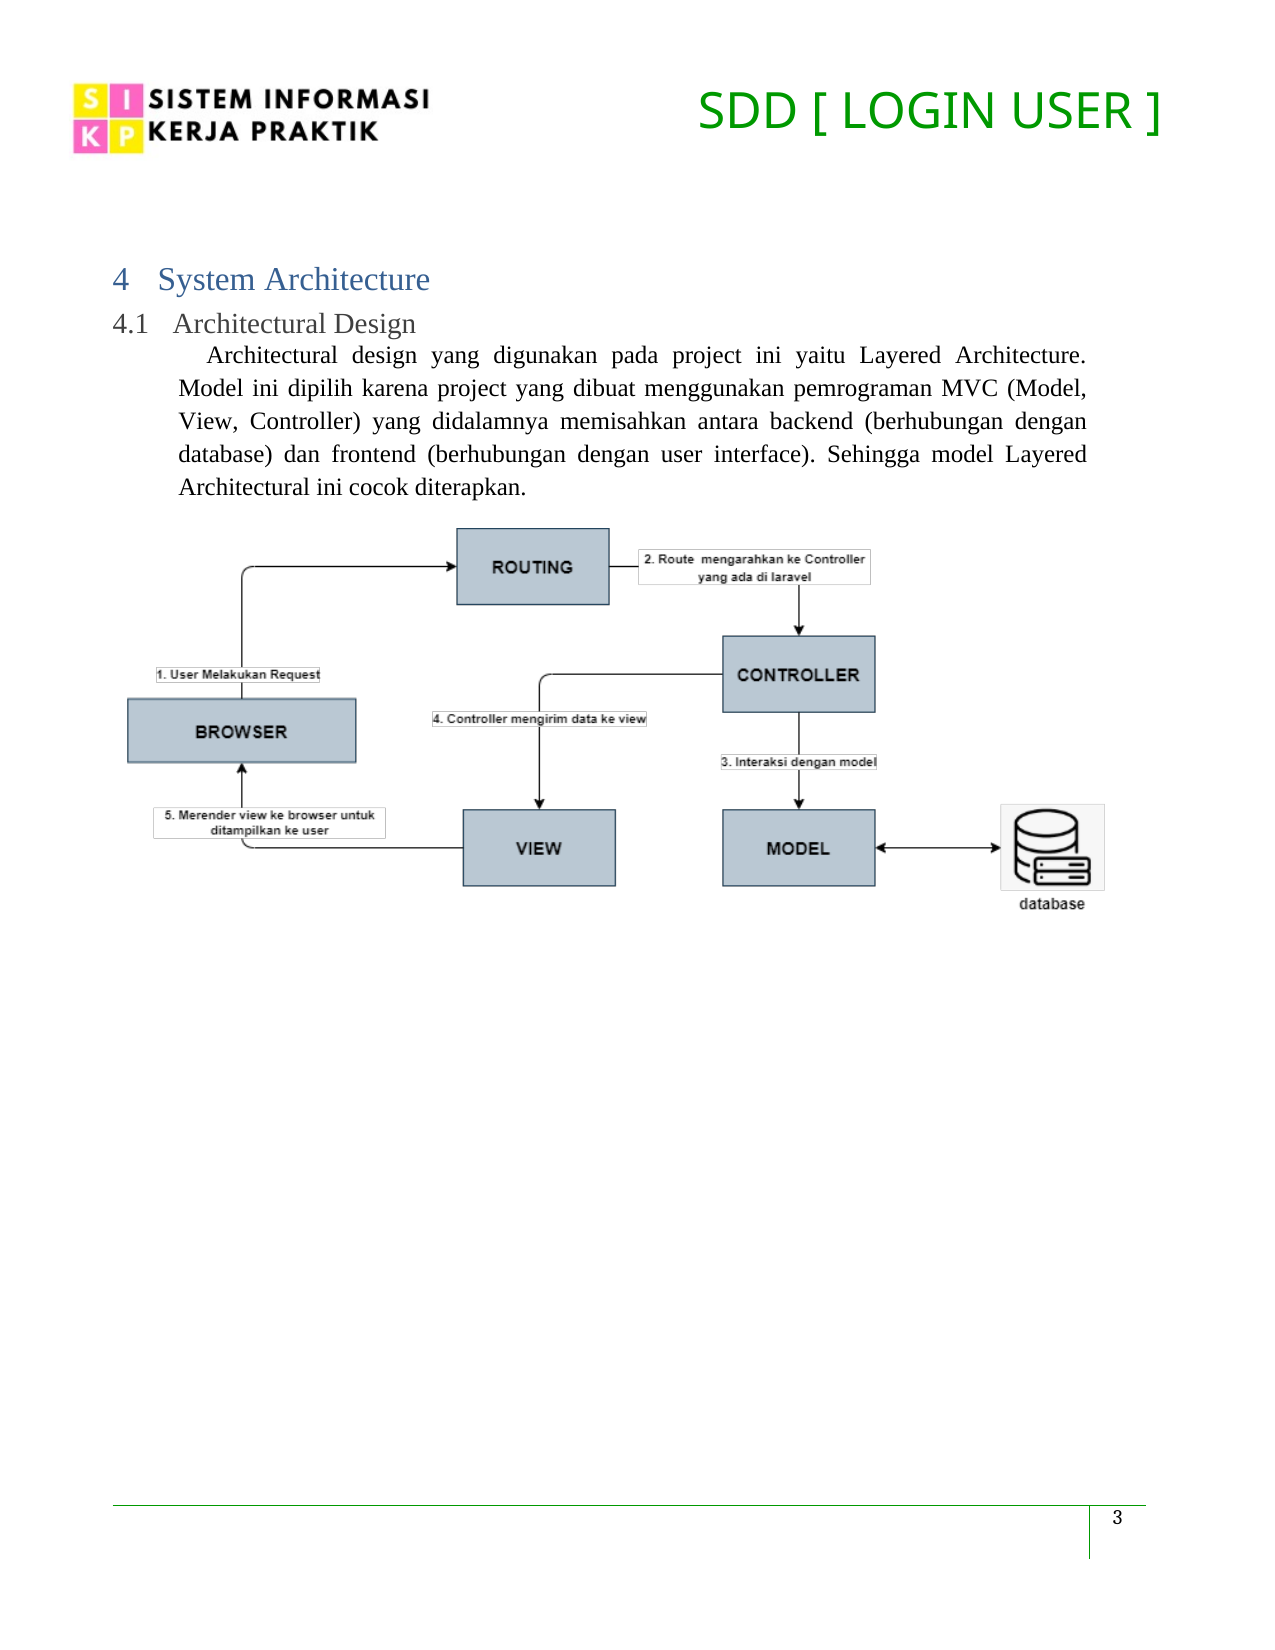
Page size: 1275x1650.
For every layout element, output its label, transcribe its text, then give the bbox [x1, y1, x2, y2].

list Architectural design yang digunakan pada project ini yaitu Layered Architecture. Model ini dipilih karena project yang dibuat menggunakan pemrograman MVC (Model, View, Controller) yang didalamnya memisahkan antara backend (berhubungan dengan database) dan frontend (berhubungan dengan user interface). Sehingga model Layered Architectural ini cocok diterapkan. [178, 340, 1087, 501]
subtitle Architectural Design [112, 306, 1162, 340]
picture [121, 528, 1172, 917]
subtitle System Architecture [112, 259, 1162, 298]
picture [68, 80, 433, 161]
